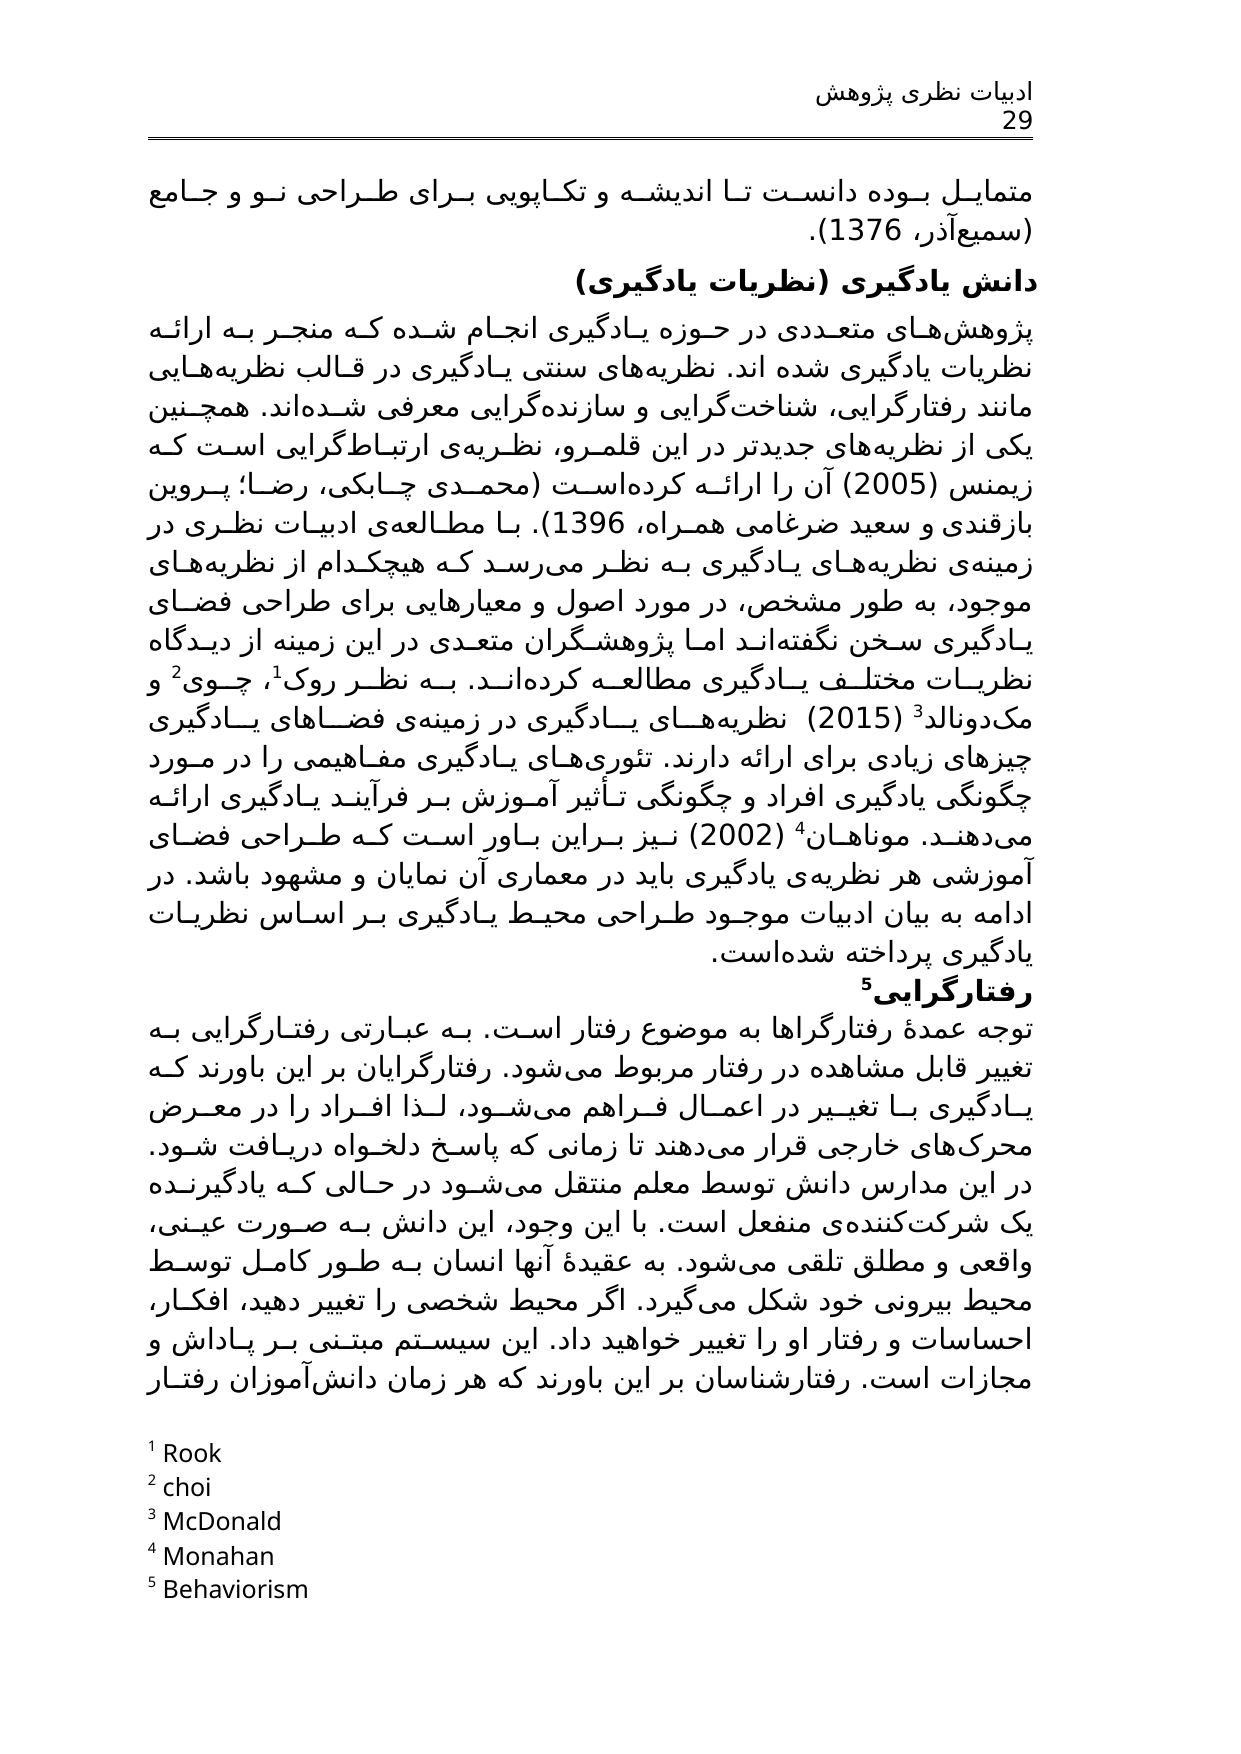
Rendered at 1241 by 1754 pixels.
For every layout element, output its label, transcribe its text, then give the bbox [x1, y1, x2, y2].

text دانش یادگیری (نظریات یادگیری) [148, 265, 1038, 299]
text پژوهش‌های متعددی در حوزه یادگیری انجام شده که منجر به ارائه نظریات یادگیری شده اند. نظریه‌های سنتی یادگیری در قالب نظریه‌هایی مانند رفتارگرایی، شناخت‌گرایی و سازنده‌گرایی معرفی شده‌اند. همچنین یکی از نظریه‌های جدیدتر در این قلمرو، نظریه‌ی ارتباط‌گرایی است که زیمنس (2005) آن را ارائه کرده‌است (محمدی چابکی، رضا؛ پروین بازقندی و سعید ضرغامی همراه، 1396). با مطالعه‌ی ادبیات نظری در زمینه‌ی نظریه‌های یادگیری به نظر می‌رسد که هیچکدام از نظریه‌های موجود، به طور مشخص، در مورد اصول و معیارهایی برای طراحی فضای یادگیری سخن نگفته‌اند اما پژوهشگران متعدی در این زمینه‌ از دیدگاه نظریات مختلف یادگیری مطالعه کرده‌اند. به نظر روک، چوی و مک‌دونالد (2015) نظریه‌های یادگیری در زمینه‌ی فضاهای یادگیری چیزهای زیادی برای ارائه دارند. تئوری‌های یادگیری مفاهیمی را در مورد چگونگی یادگیری افراد و چگونگی تأثیر آموزش بر فرآیند یادگیری ارائه می‌دهند. موناهان (2002) نیز براین باور است که طراحی فضای آموزشی هر نظریه‌ی یادگیری باید در معماری آن نمایان و مشهود باشد. در ادامه به بیان ادبیات موجود طراحی محیط یادگیری بر اساس نظریات یادگیری پرداخته شده‌است. [148, 311, 1033, 969]
text رفتارگرایی [148, 974, 1033, 1008]
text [148, 1011, 1033, 1396]
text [148, 174, 1033, 247]
